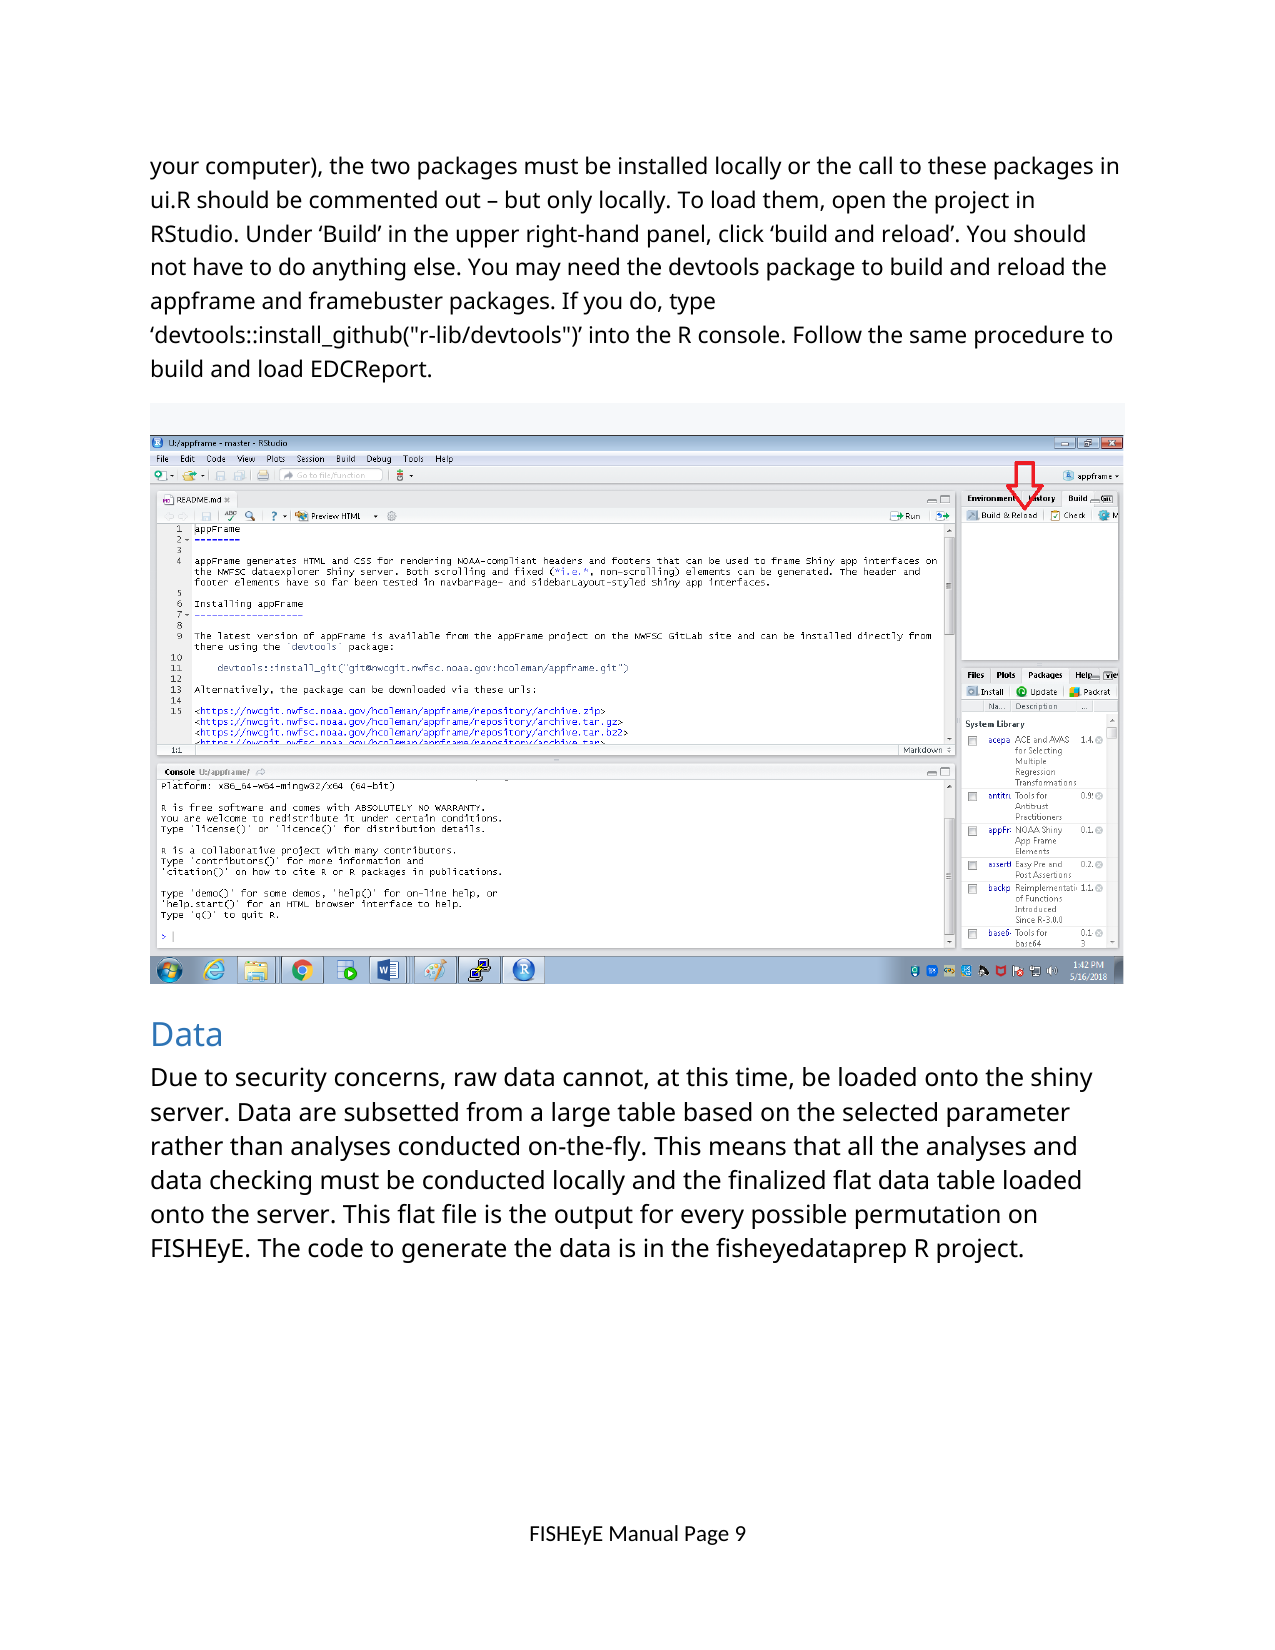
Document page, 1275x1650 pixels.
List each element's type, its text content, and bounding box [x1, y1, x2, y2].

text Due to security concerns, raw data cannot, at this time, be loaded onto the shiny server. Data are subsetted from a large table based on the selected parameter rather than analyses conducted on-the-fly. This means that all the analyses and data checking must be conducted locally and the finalized flat data table loaded onto the server. This flat file is the output for every possible permutation on FISHEyE. The code to generate the data is in the fisheyedataprep R project. [150, 1060, 1125, 1264]
picture [150, 435, 1124, 984]
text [150, 150, 1125, 384]
subtitle Data [150, 1011, 1125, 1057]
